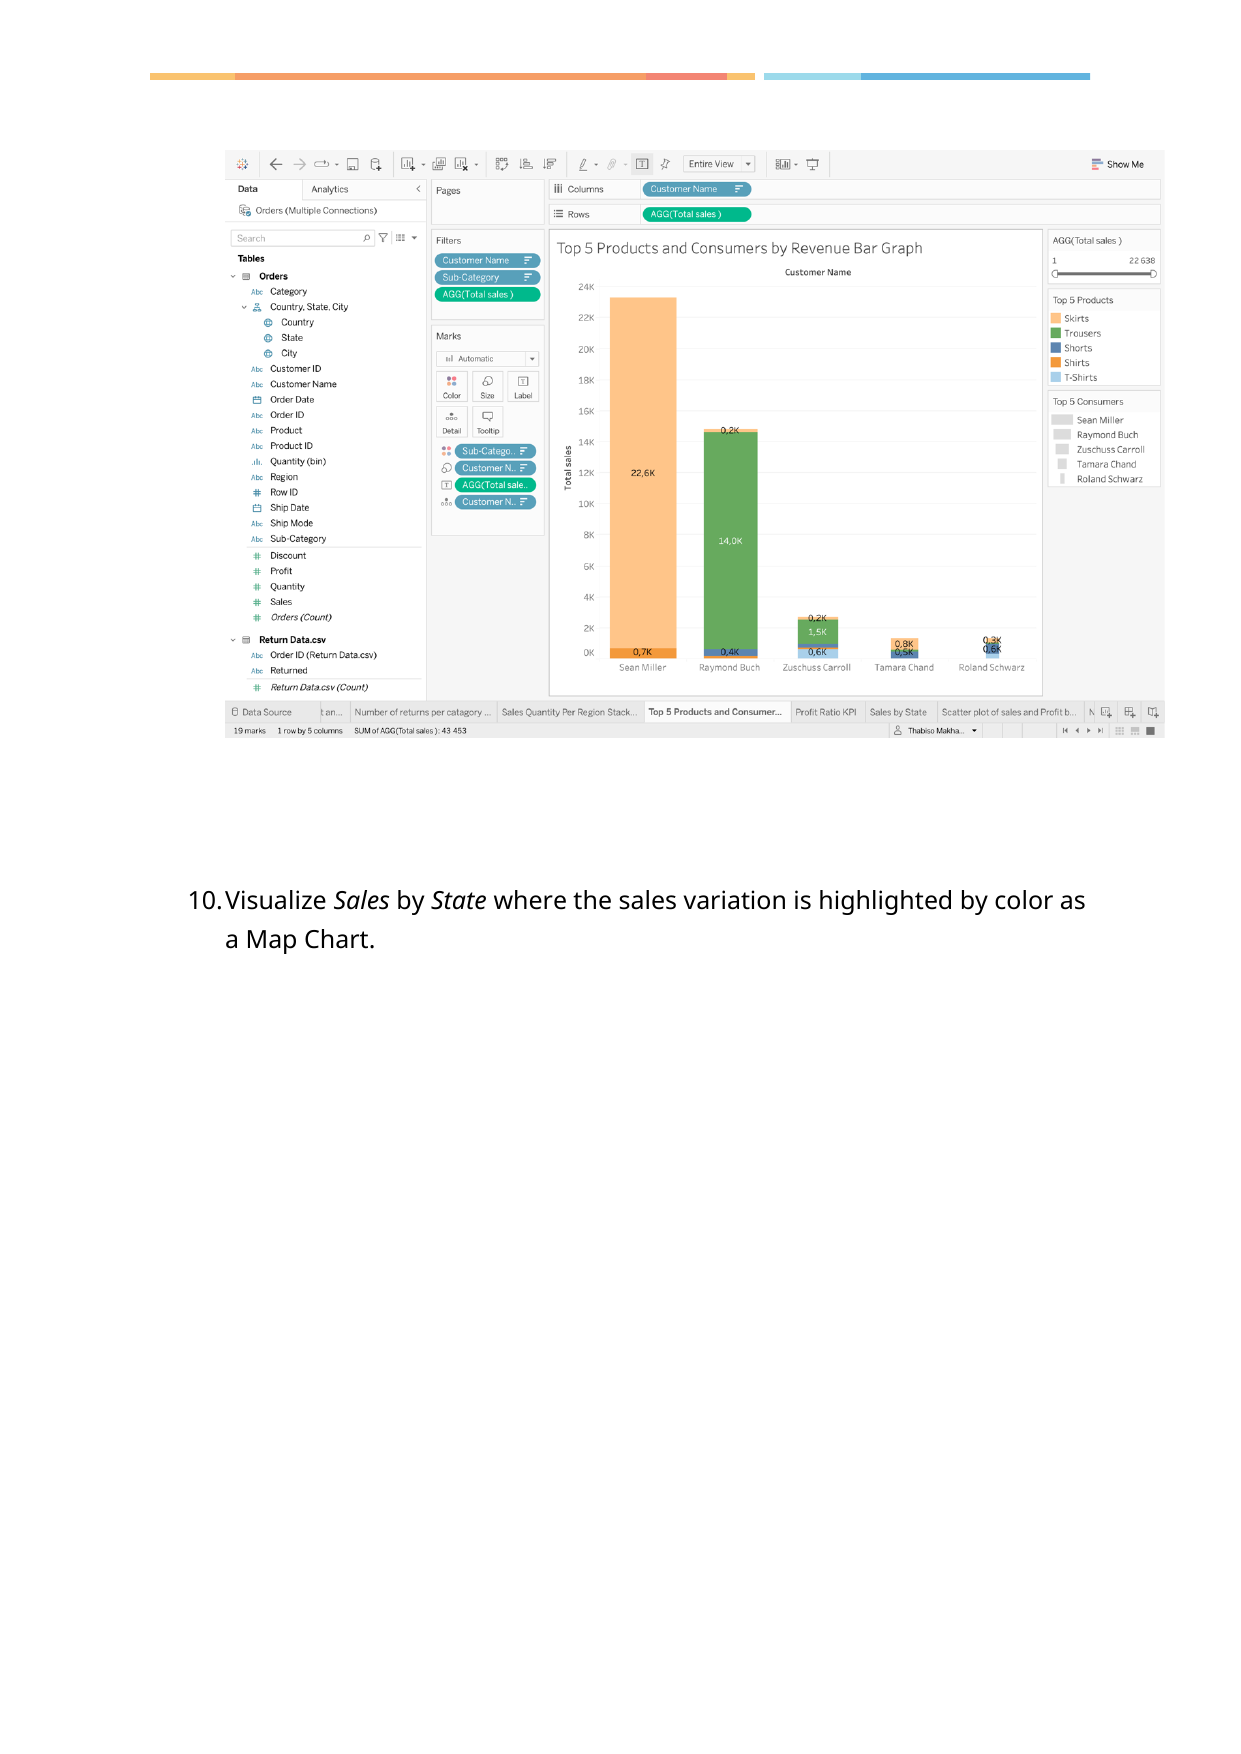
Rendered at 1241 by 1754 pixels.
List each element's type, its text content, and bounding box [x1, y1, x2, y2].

list Visualize Sales by State where the sales variation is highlighted by color as a Map Chart. [187, 883, 1090, 956]
picture [150, 73, 1091, 80]
picture [225, 150, 1165, 738]
